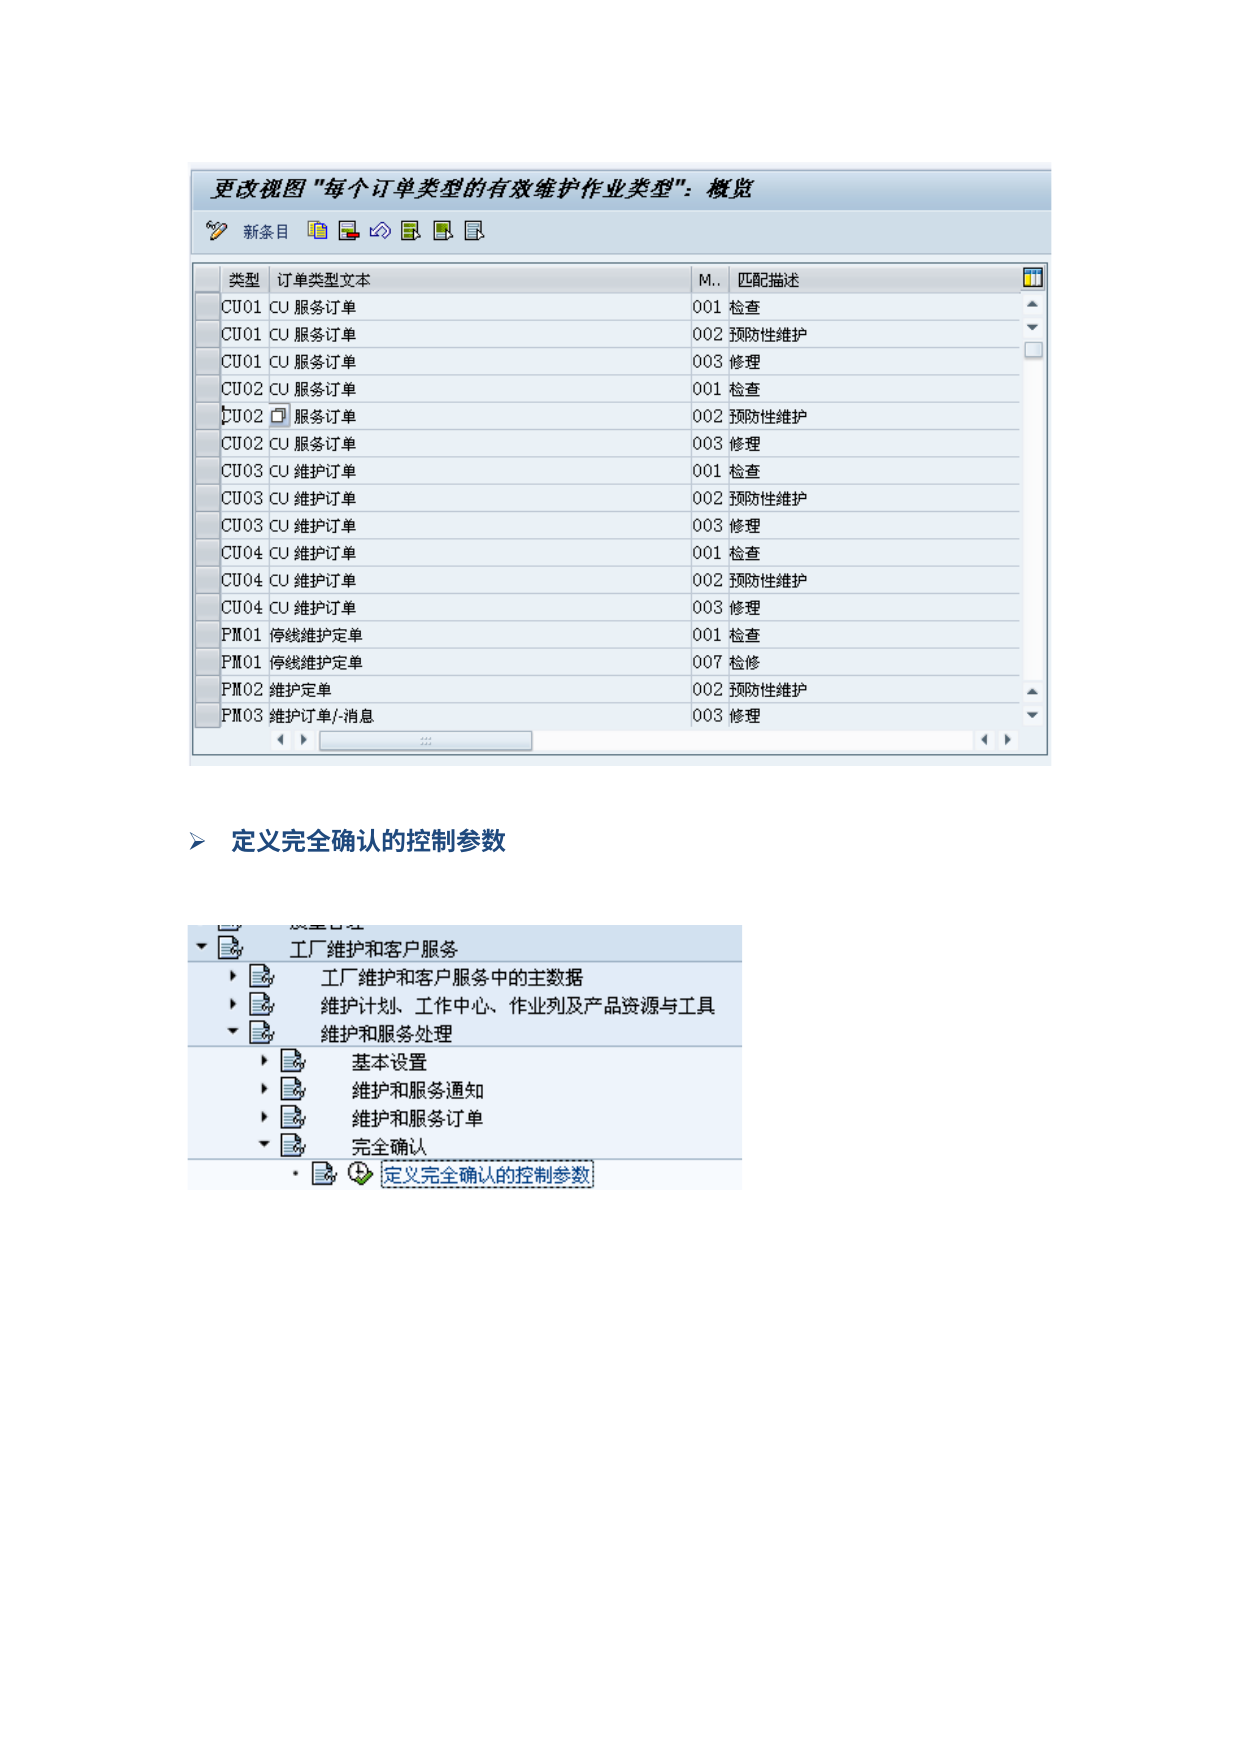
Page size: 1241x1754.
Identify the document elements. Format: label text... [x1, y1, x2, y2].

picture [187, 925, 743, 1190]
subtitle 定义完全确认的控制参数 [187, 807, 1053, 872]
picture [187, 162, 1052, 766]
